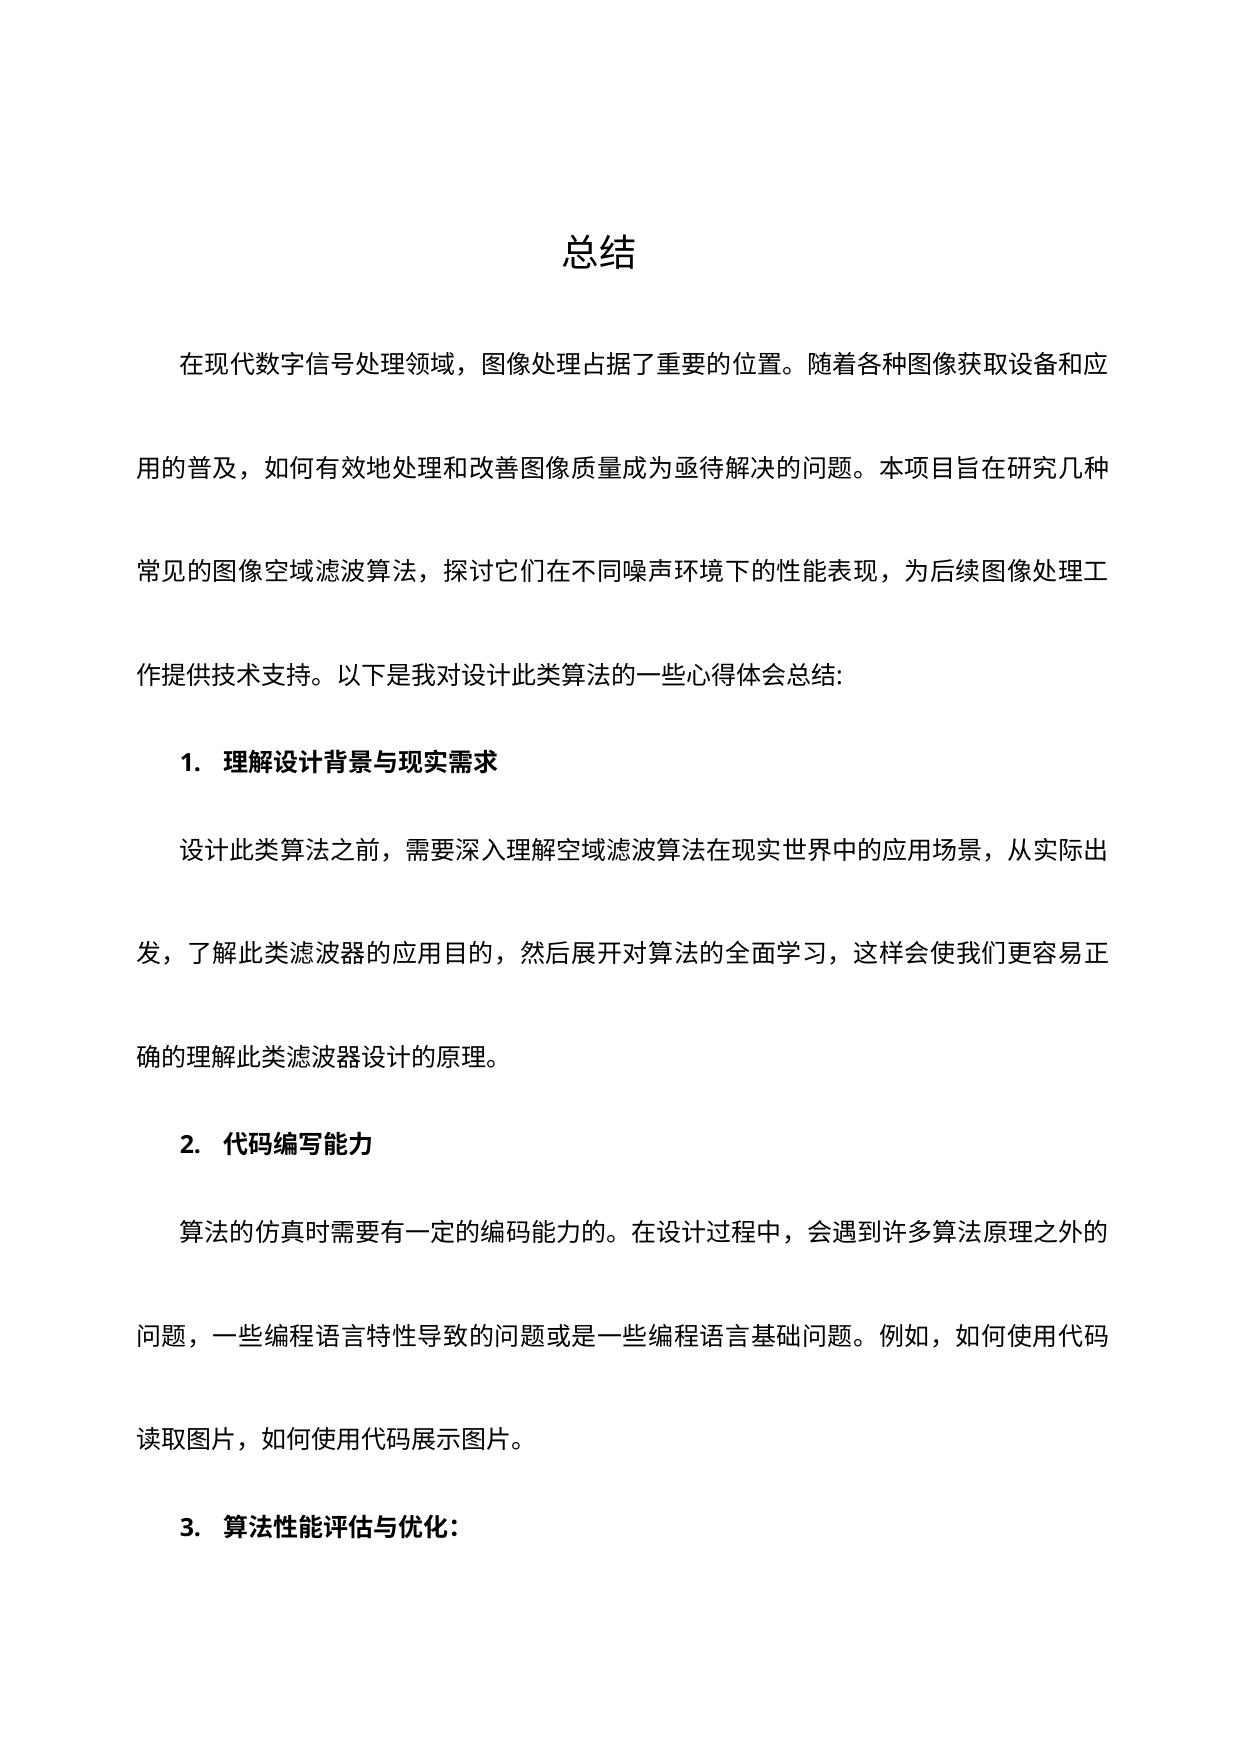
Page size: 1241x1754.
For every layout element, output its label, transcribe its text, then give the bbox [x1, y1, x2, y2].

list 设计此类算法之前，需要深入理解空域滤波算法在现实世界中的应用场景，从实际出发，了解此类滤波器的应用目的，然后展开对算法的全面学习，这样会使我们更容易正确的理解此类滤波器设计的原理。 [136, 814, 1110, 1090]
subtitle 总结 [113, 215, 1085, 284]
list 在现代数字信号处理领域，图像处理占据了重要的位置。随着各种图像获取设备和应用的普及，如何有效地处理和改善图像质量成为亟待解决的问题。本项目旨在研究几种常见的图像空域滤波算法，探讨它们在不同噪声环境下的性能表现，为后续图像处理工作提供技术支持。以下是我对设计此类算法的一些心得体会总结: [136, 328, 1110, 708]
list 代码编写能力 [136, 1108, 1110, 1178]
list 理解设计背景与现实需求 [136, 726, 1110, 796]
list 算法性能评估与优化： [136, 1491, 1110, 1560]
list 算法的仿真时需要有一定的编码能力的。在设计过程中，会遇到许多算法原理之外的问题，一些编程语言特性导致的问题或是一些编程语言基础问题。例如，如何使用代码读取图片，如何使用代码展示图片。 [136, 1196, 1110, 1472]
